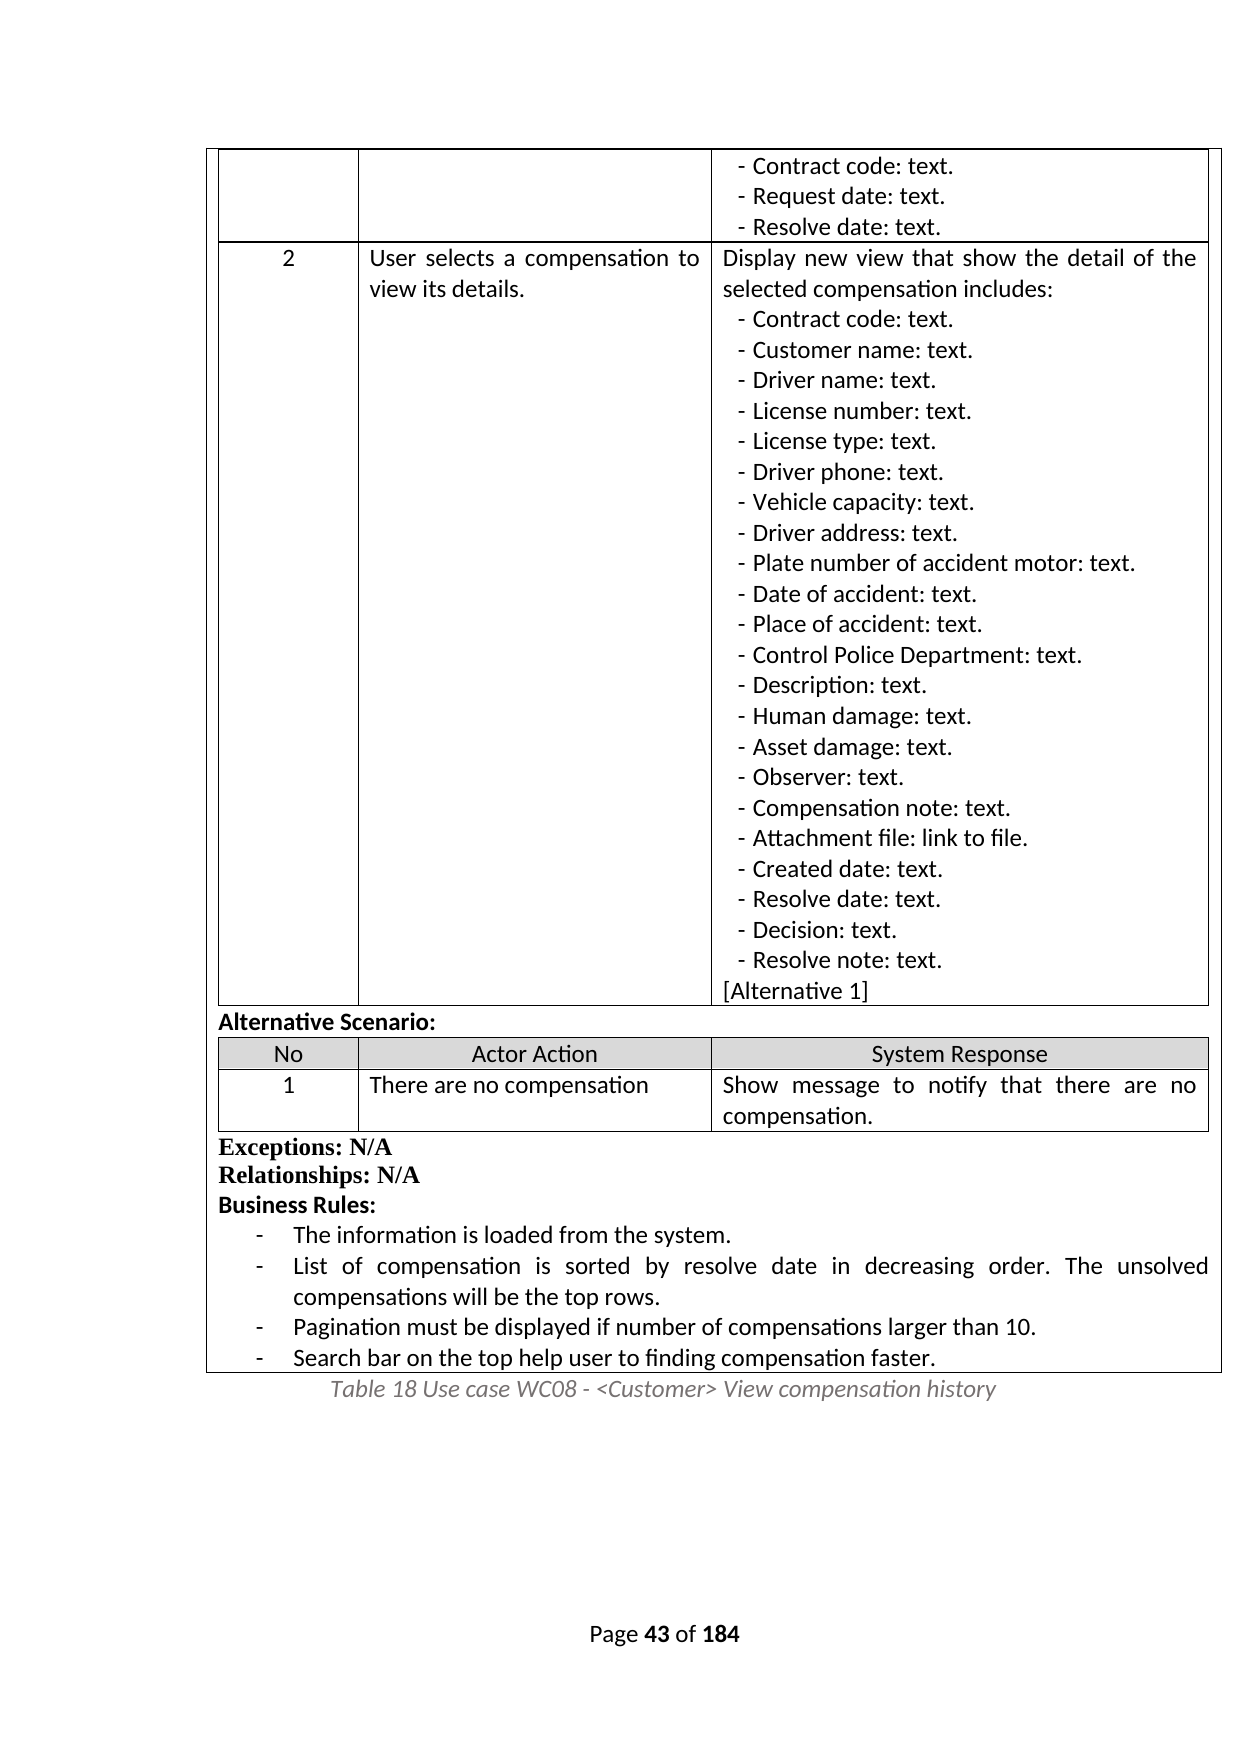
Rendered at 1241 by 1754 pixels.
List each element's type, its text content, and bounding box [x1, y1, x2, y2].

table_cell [207, 149, 1221, 1372]
